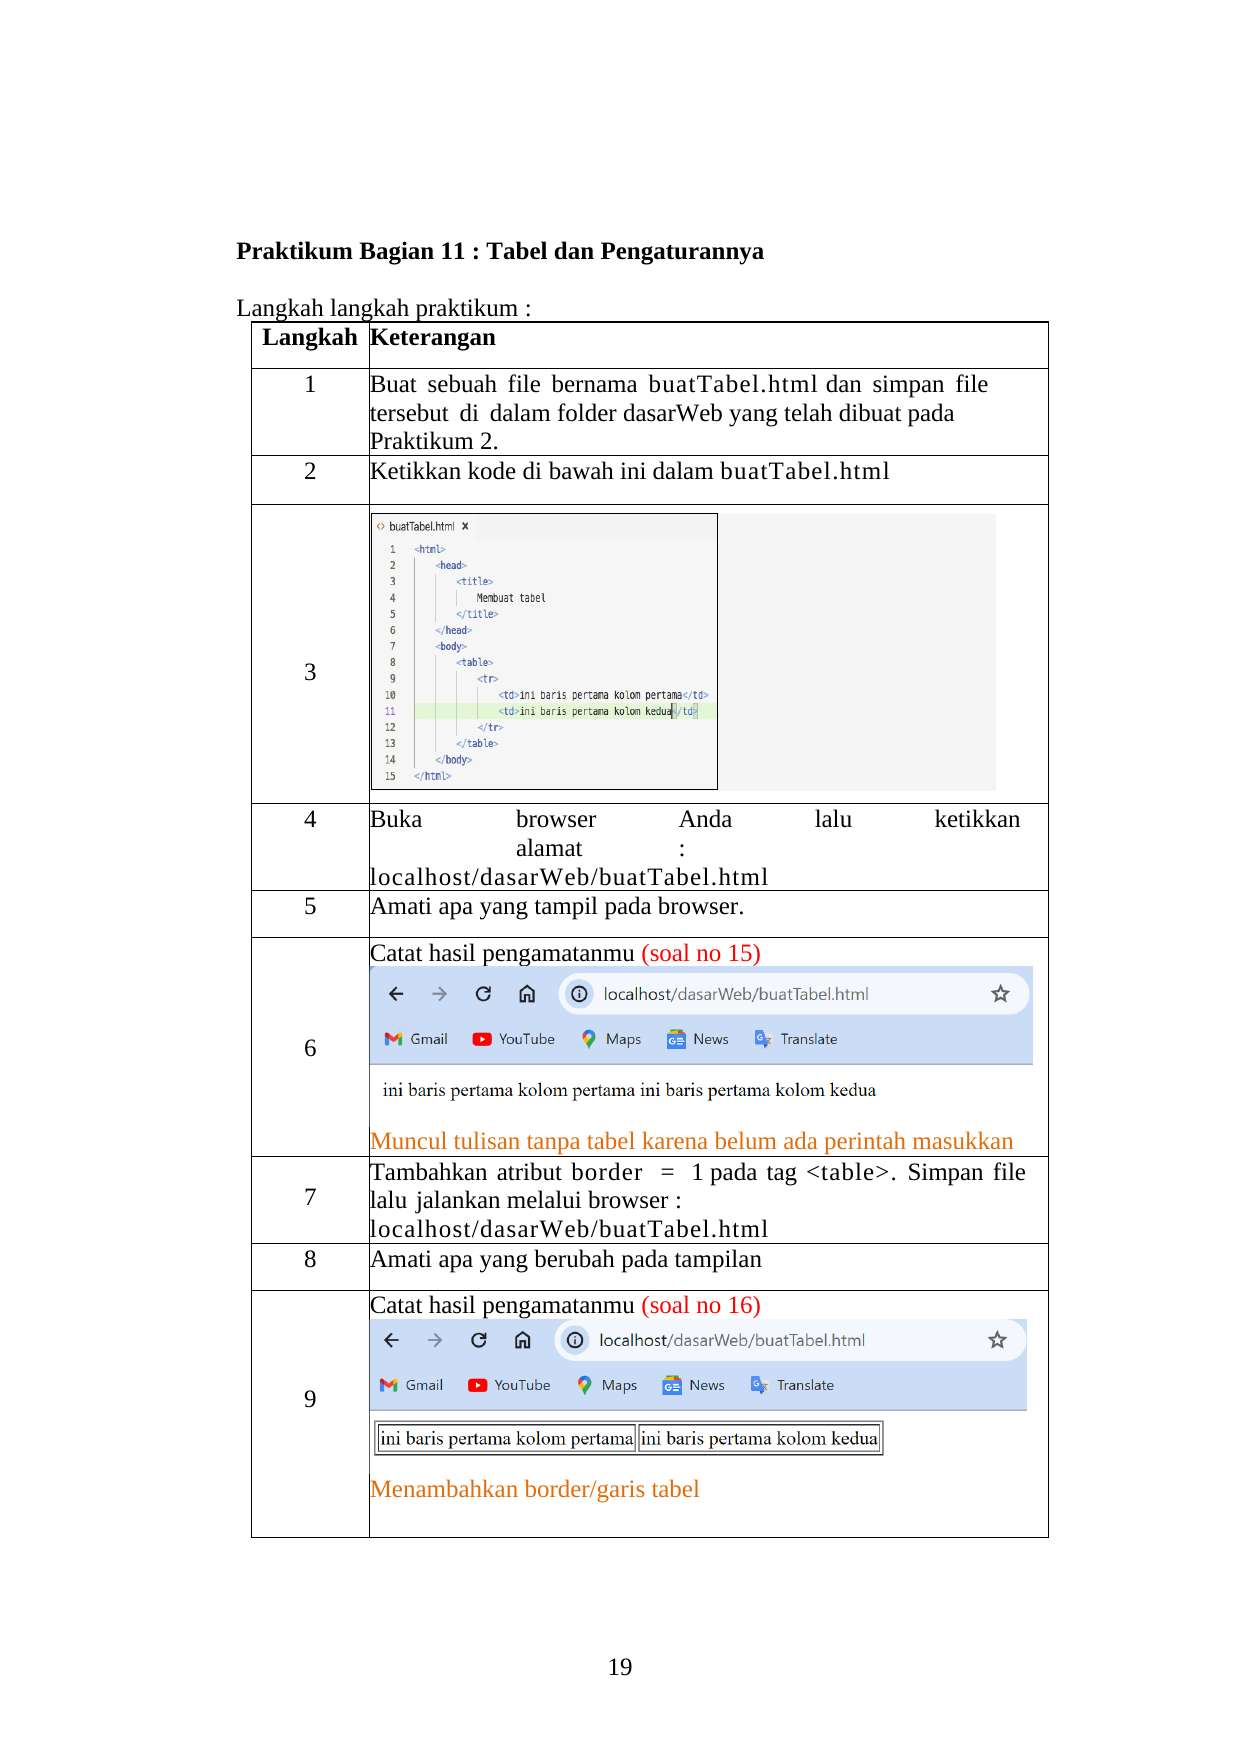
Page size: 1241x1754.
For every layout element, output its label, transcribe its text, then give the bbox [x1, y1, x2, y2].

subtitle Praktikum Bagian 11 : Tabel dan Pengaturannya [236, 236, 1063, 265]
table_header Langkah [252, 323, 369, 368]
table_cell 2 [252, 456, 369, 504]
picture [369, 966, 1033, 1127]
table_cell Buka browser Anda lalu ketikkan alamat : localhost/dasarWeb/buatTabel.html [370, 804, 1048, 890]
table_cell Amati apa yang tampil pada browser. [370, 891, 1048, 937]
table_cell 9 [252, 1291, 369, 1537]
table_cell 3 [252, 505, 369, 803]
table_cell Ketikkan kode di bawah ini dalam buatTabel.html [370, 456, 1048, 504]
table_cell 1 [252, 369, 369, 455]
table_cell Catat hasil pengamatanmu (soal no 15) Muncul tulisan tanpa tabel karena belum ada perintah masukkan [370, 938, 1048, 1156]
table_cell 7 [252, 1157, 369, 1243]
table_cell Catat hasil pengamatanmu (soal no 16) Menambahkan border/garis tabel [370, 1291, 1048, 1537]
table_cell [370, 505, 1048, 803]
table_cell Amati apa yang berubah pada tampilan [370, 1244, 1048, 1289]
table_header Keterangan [370, 323, 1048, 368]
table_cell 8 [252, 1244, 369, 1289]
table_cell Tambahkan atribut border = 1 pada tag <table>. Simpan file lalu jalankan melalui browser : localhost/dasarWeb/buatTabel.html [370, 1157, 1048, 1243]
text Langkah langkah praktikum : [236, 293, 1063, 321]
table_cell Buat sebuah file bernama buatTabel.html dan simpan file tersebut di dalam folder dasarWeb yang telah dibuat pada Praktikum 2. [370, 369, 1048, 455]
table_cell 5 [252, 891, 369, 937]
table_cell 4 [252, 804, 369, 890]
table_cell 6 [252, 938, 369, 1156]
picture [369, 1319, 1027, 1474]
